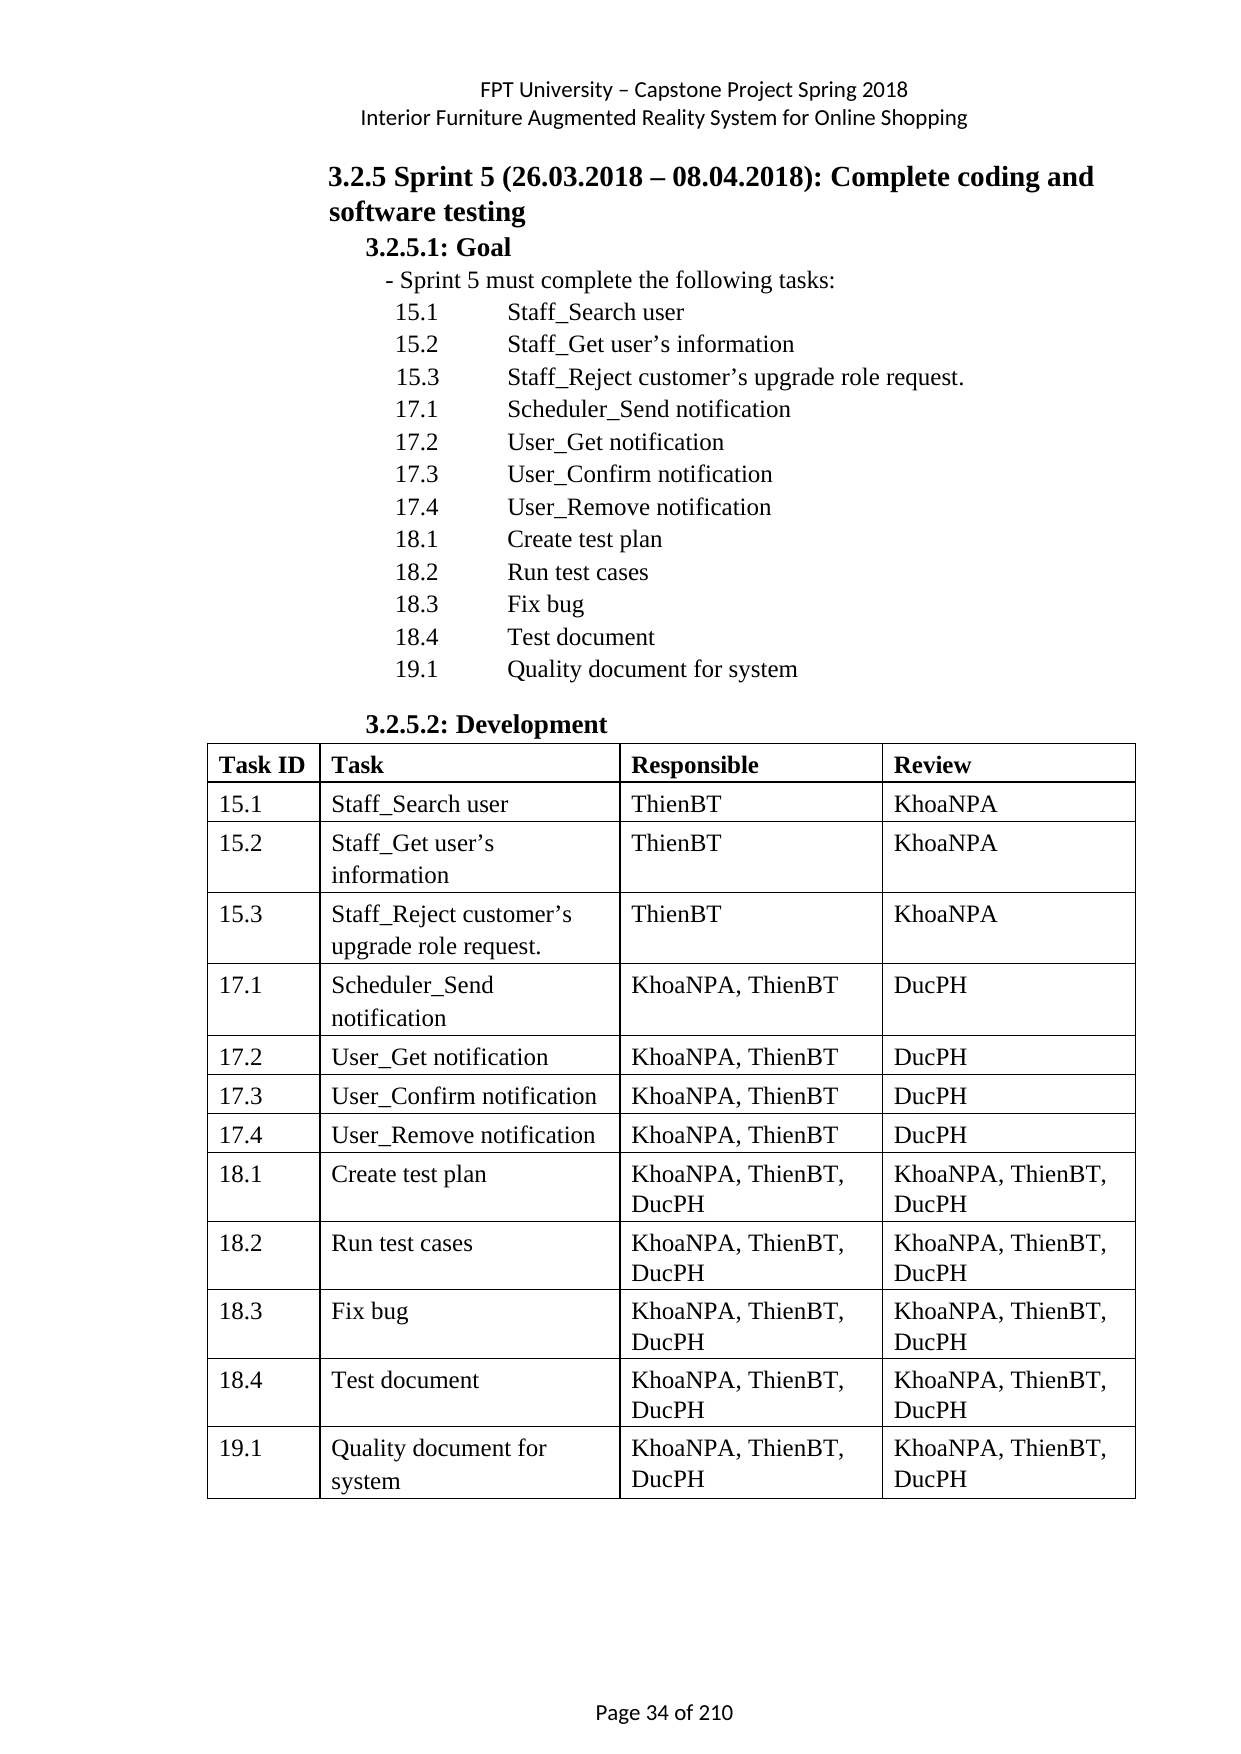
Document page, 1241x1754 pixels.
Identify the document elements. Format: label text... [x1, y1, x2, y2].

table_cell 18.2 [208, 1222, 319, 1289]
table_header Responsible [621, 744, 882, 781]
table_cell Fix bug [321, 1290, 619, 1358]
table_cell 19.1 [208, 1427, 319, 1498]
table_cell KhoaNPA, ThienBT, DucPH [883, 1359, 1135, 1426]
table_cell 17.2 [208, 1036, 319, 1074]
table_cell KhoaNPA, ThienBT, DucPH [883, 1427, 1135, 1498]
table_cell KhoaNPA, ThienBT, DucPH [621, 1222, 882, 1289]
table_cell Scheduler_Send notification [321, 964, 619, 1034]
table_cell Staff_Reject customer’s upgrade role request. [321, 893, 619, 963]
text 18.4 Test document [394, 622, 1122, 651]
table_header Review [883, 744, 1135, 781]
table_cell KhoaNPA [883, 893, 1135, 963]
text 18.3 Fix bug [394, 589, 1122, 618]
table_cell DucPH [883, 1075, 1135, 1113]
table_header Task ID [208, 744, 319, 781]
table_cell DucPH [883, 1036, 1135, 1074]
table_cell KhoaNPA, ThienBT, DucPH [621, 1153, 882, 1221]
text 3.2.5.2: Development [365, 708, 1122, 739]
table_cell User_Confirm notification [321, 1075, 619, 1113]
table_cell ThienBT [621, 783, 882, 821]
table_cell Staff_Get user’s information [321, 822, 619, 892]
table_cell KhoaNPA, ThienBT, DucPH [883, 1153, 1135, 1221]
table_cell 18.3 [208, 1290, 319, 1358]
table_cell DucPH [883, 1114, 1135, 1152]
text 3.2.5.1: Goal [365, 231, 1122, 262]
table_cell 15.3 [208, 893, 319, 963]
text 3.2.5 Sprint 5 (26.03.2018 – 08.04.2018): Complete coding and software testing [328, 159, 1122, 228]
table_cell 18.4 [208, 1359, 319, 1426]
table_cell Run test cases [321, 1222, 619, 1289]
text 15.3 Staff_Reject customer’s upgrade role request. [394, 362, 1122, 391]
table_cell KhoaNPA [883, 783, 1135, 821]
table_cell KhoaNPA, ThienBT, DucPH [883, 1222, 1135, 1289]
table_cell User_Remove notification [321, 1114, 619, 1152]
table_cell KhoaNPA [883, 822, 1135, 892]
text 17.3 User_Confirm notification [394, 459, 1122, 488]
text 18.1 Create test plan [394, 524, 1122, 553]
table_cell 18.1 [208, 1153, 319, 1221]
text 17.1 Scheduler_Send notification [394, 394, 1122, 423]
table_cell Test document [321, 1359, 619, 1426]
table_cell ThienBT [621, 893, 882, 963]
text 17.2 User_Get notification [394, 427, 1122, 456]
table_cell KhoaNPA, ThienBT, DucPH [621, 1290, 882, 1358]
table_cell KhoaNPA, ThienBT [621, 1075, 882, 1113]
table_cell KhoaNPA, ThienBT, DucPH [883, 1290, 1135, 1358]
table_cell KhoaNPA, ThienBT [621, 964, 882, 1034]
table_cell KhoaNPA, ThienBT, DucPH [621, 1427, 882, 1498]
table_cell ThienBT [621, 822, 882, 892]
table_cell 15.2 [208, 822, 319, 892]
table_cell DucPH [883, 964, 1135, 1034]
table_cell Create test plan [321, 1153, 619, 1221]
table_cell KhoaNPA, ThienBT, DucPH [621, 1359, 882, 1426]
text 17.4 User_Remove notification [394, 492, 1122, 521]
table_cell KhoaNPA, ThienBT [621, 1036, 882, 1074]
text 18.2 Run test cases [394, 557, 1122, 586]
table_cell 17.4 [208, 1114, 319, 1152]
text 15.1 Staff_Search user [394, 297, 1122, 326]
table_cell KhoaNPA, ThienBT [621, 1114, 882, 1152]
text 19.1 Quality document for system [394, 654, 1122, 683]
table_header Task [321, 744, 619, 781]
table_cell 15.1 [208, 783, 319, 821]
table_cell Staff_Search user [321, 783, 619, 821]
table_cell Quality document for system [321, 1427, 619, 1498]
table_cell User_Get notification [321, 1036, 619, 1074]
table_cell 17.3 [208, 1075, 319, 1113]
text 15.2 Staff_Get user’s information [394, 329, 1122, 358]
table_cell 17.1 [208, 964, 319, 1034]
text - Sprint 5 must complete the following tasks: [385, 266, 1122, 294]
